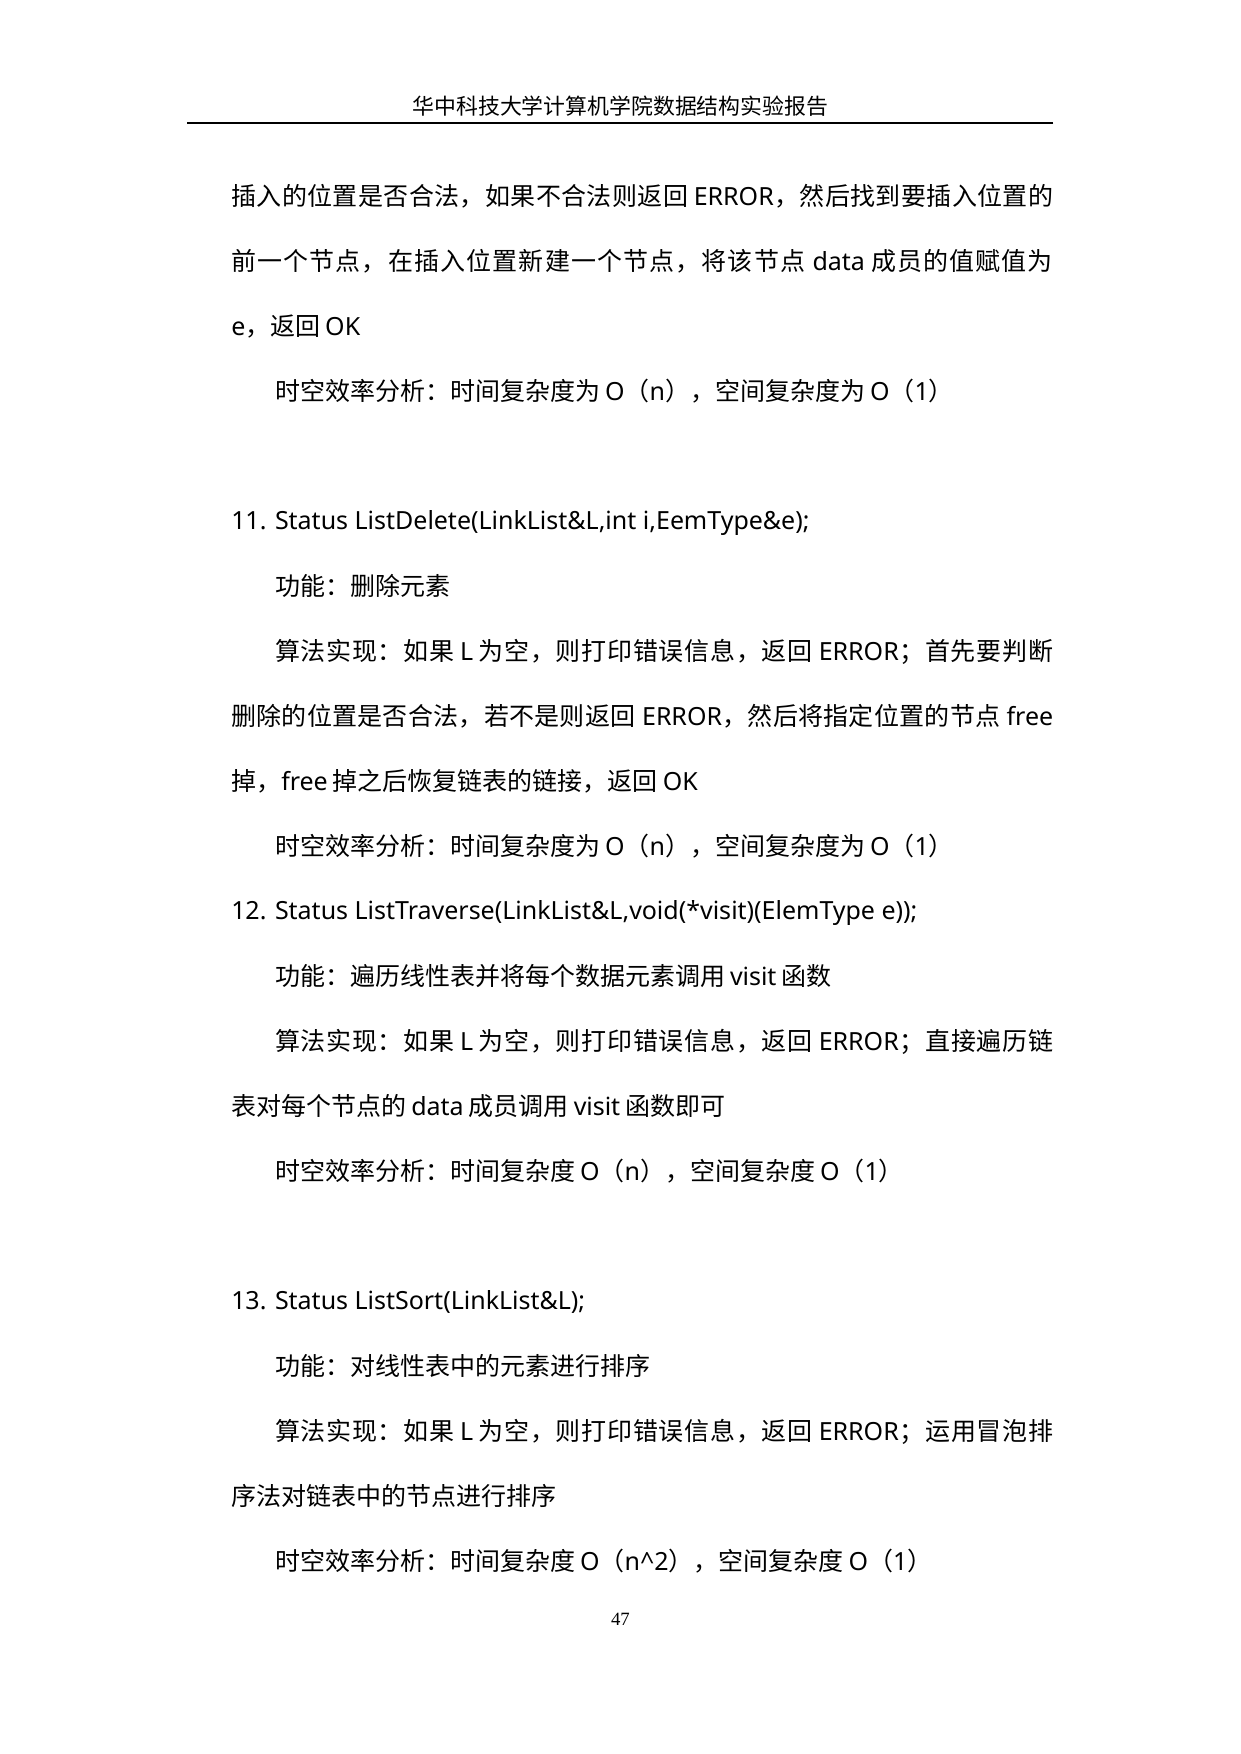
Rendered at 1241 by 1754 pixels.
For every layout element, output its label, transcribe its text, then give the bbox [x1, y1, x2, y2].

list 算法实现：如果L为空，则打印错误信息，返回ERROR；运用冒泡排序法对链表中的节点进行排序 [231, 1397, 1053, 1527]
list 算法实现：如果L为空，则打印错误信息，返回ERROR；首先要判断删除的位置是否合法，若不是则返回ERROR，然后将指定位置的节点free掉，free掉之后恢复链表的链接，返回OK [231, 617, 1053, 812]
list 功能：对线性表中的元素进行排序 [231, 1332, 1053, 1397]
list 功能：遍历线性表并将每个数据元素调用visit函数 [231, 942, 1053, 1007]
list Status ListSort(LinkList&L); [187, 1267, 1053, 1332]
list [231, 162, 1053, 357]
list 时空效率分析：时间复杂度O（n），空间复杂度O（1） [231, 1137, 1053, 1202]
list Status ListTraverse(LinkList&L,void(*visit)(ElemType e)); [187, 877, 1053, 942]
list 时空效率分析：时间复杂度为O（n），空间复杂度为O（1） [231, 357, 1053, 422]
list Status ListDelete(LinkList&L,int i,EemType&e); [187, 487, 1053, 552]
list 算法实现：如果L为空，则打印错误信息，返回ERROR；直接遍历链表对每个节点的data成员调用visit函数即可 [231, 1007, 1053, 1137]
list 时空效率分析：时间复杂度O（n^2），空间复杂度O（1） [231, 1527, 1053, 1592]
list 功能：删除元素 [231, 552, 1053, 617]
list 时空效率分析：时间复杂度为O（n），空间复杂度为O（1） [231, 812, 1053, 877]
